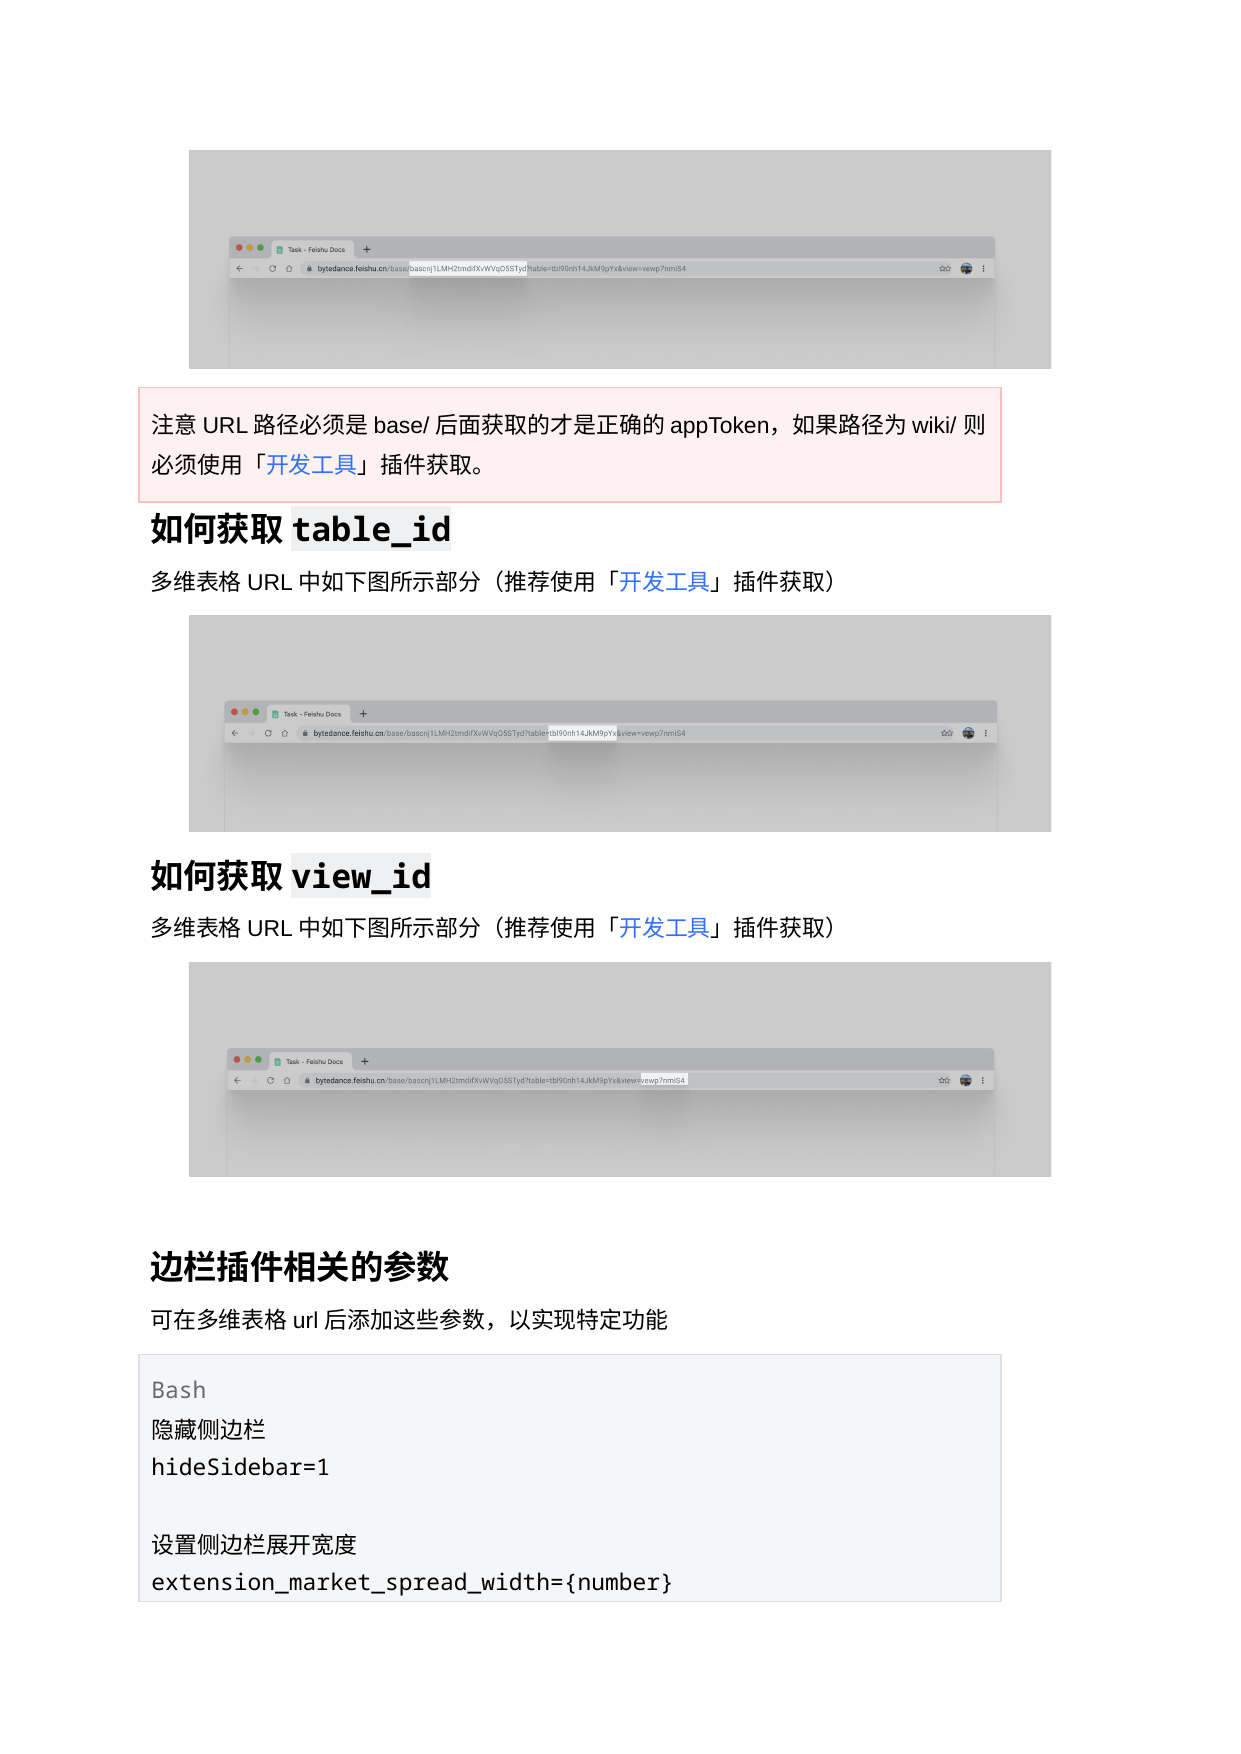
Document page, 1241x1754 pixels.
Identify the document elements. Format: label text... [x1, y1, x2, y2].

table_header 注意 URL 路径必须是 base/ 后面获取的才是正确的 appToken，如果路径为 wiki/ 则必须使用「开发工具」插件获取。 [140, 388, 1000, 501]
picture [188, 150, 1052, 369]
text 可在多维表格 url 后添加这些参数，以实现特定功能 [150, 1301, 1090, 1335]
picture [188, 962, 1052, 1177]
picture [188, 615, 1052, 832]
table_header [140, 1355, 1000, 1601]
text 多维表格 URL 中如下图所示部分（推荐使用「开发工具」插件获取） [150, 563, 1090, 597]
text 多维表格 URL 中如下图所示部分（推荐使用「开发工具」插件获取） [150, 910, 1090, 943]
